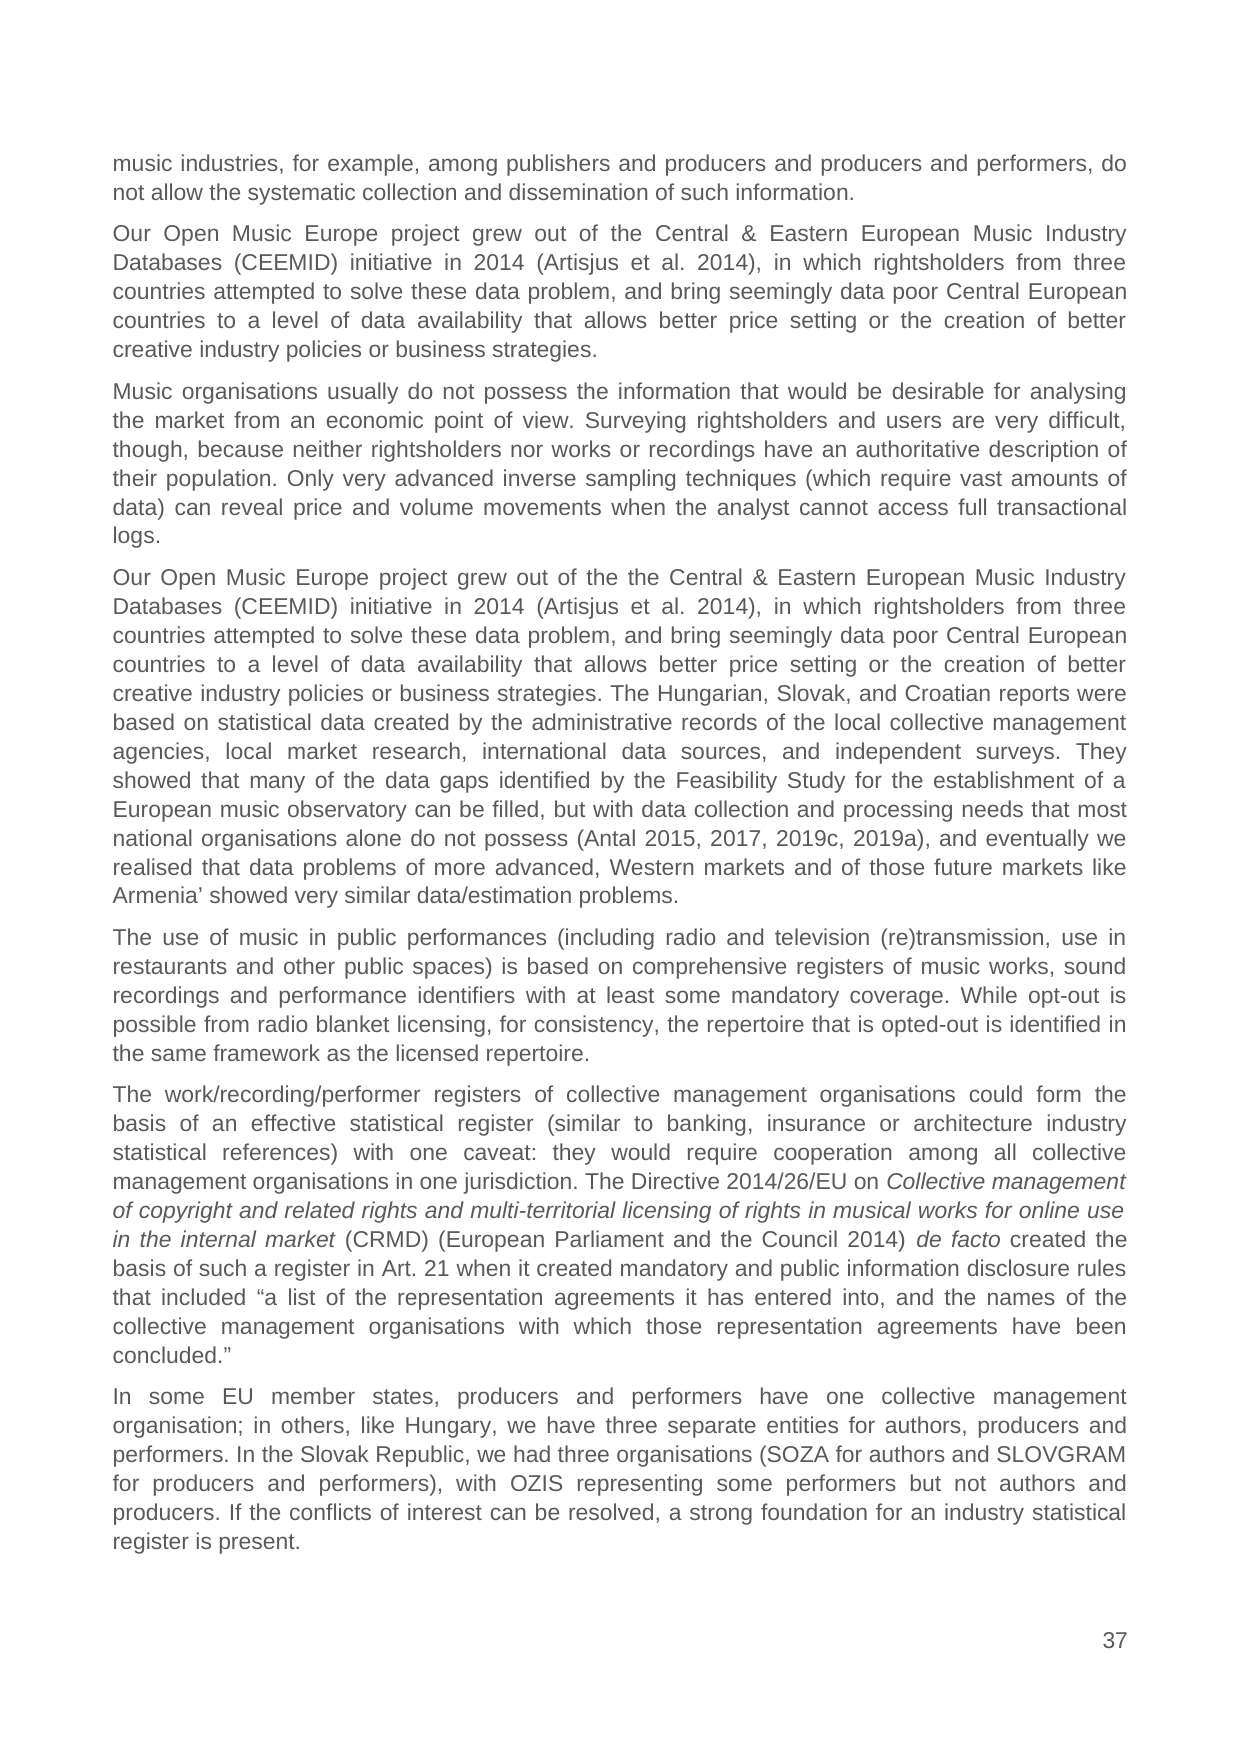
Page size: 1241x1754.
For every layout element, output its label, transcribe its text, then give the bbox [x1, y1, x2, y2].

text Our Open Music Europe project grew out of the Central & Eastern European Music Industry Databases (CEEMID) initiative in 2014 (Artisjus et al. 2014), in which rightsholders from three countries attempted to solve these data problem, and bring seemingly data poor Central European countries to a level of data availability that allows better price setting or the creation of better creative industry policies or business strategies. [112, 220, 1128, 363]
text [112, 150, 1128, 205]
text Music organisations usually do not possess the information that would be desirable for analysing the market from an economic point of view. Surveying rightsholders and users are very difficult, though, because neither rightsholders nor works or recordings have an authoritative description of their population. Only very advanced inverse sampling techniques (which require vast amounts of data) can reveal price and volume movements when the analyst cannot access full transactional logs. [112, 378, 1128, 549]
text The use of music in public performances (including radio and television (re)transmission, use in restaurants and other public spaces) is based on comprehensive registers of music works, sound recordings and performance identifiers with at least some mandatory coverage. While opt-out is possible from radio blanket licensing, for consistency, the repertoire that is opted-out is identified in the same framework as the licensed repertoire. [112, 924, 1128, 1066]
text The work/recording/performer registers of collective management organisations could form the basis of an effective statistical register (similar to banking, insurance or architecture industry statistical references) with one caveat: they would require cooperation among all collective management organisations in one jurisdiction. The Directive 2014/26/EU on Collective management of copyright and related rights and multi-territorial licensing of rights in musical works for online use in the internal market (CRMD) (European Parliament and the Council 2014) de facto created the basis of such a register in Art. 21 when it created mandatory and public information disclosure rules that included “a list of the representation agreements it has entered into, and the names of the collective management organisations with which those representation agreements have been concluded.” [112, 1081, 1128, 1368]
text In some EU member states, producers and performers have one collective management organisation; in others, like Hungary, we have three separate entities for authors, producers and performers. In the Slovak Republic, we had three organisations (SOZA for authors and SLOVGRAM for producers and performers), with OZIS representing some performers but not authors and producers. If the conflicts of interest can be resolved, a strong foundation for an industry statistical register is present. [112, 1383, 1128, 1554]
text Our Open Music Europe project grew out of the the Central & Eastern European Music Industry Databases (CEEMID) initiative in 2014 (Artisjus et al. 2014), in which rightsholders from three countries attempted to solve these data problem, and bring seemingly data poor Central European countries to a level of data availability that allows better price setting or the creation of better creative industry policies or business strategies. The Hungarian, Slovak, and Croatian reports were based on statistical data created by the administrative records of the local collective management agencies, local market research, international data sources, and independent surveys. They showed that many of the data gaps identified by the Feasibility Study for the establishment of a European music observatory can be filled, but with data collection and processing needs that most national organisations alone do not possess (Antal 2015, 2017, 2019c, 2019a), and eventually we realised that data problems of more advanced, Western markets and of those future markets like Armenia’ showed very similar data/estimation problems. [112, 564, 1128, 909]
